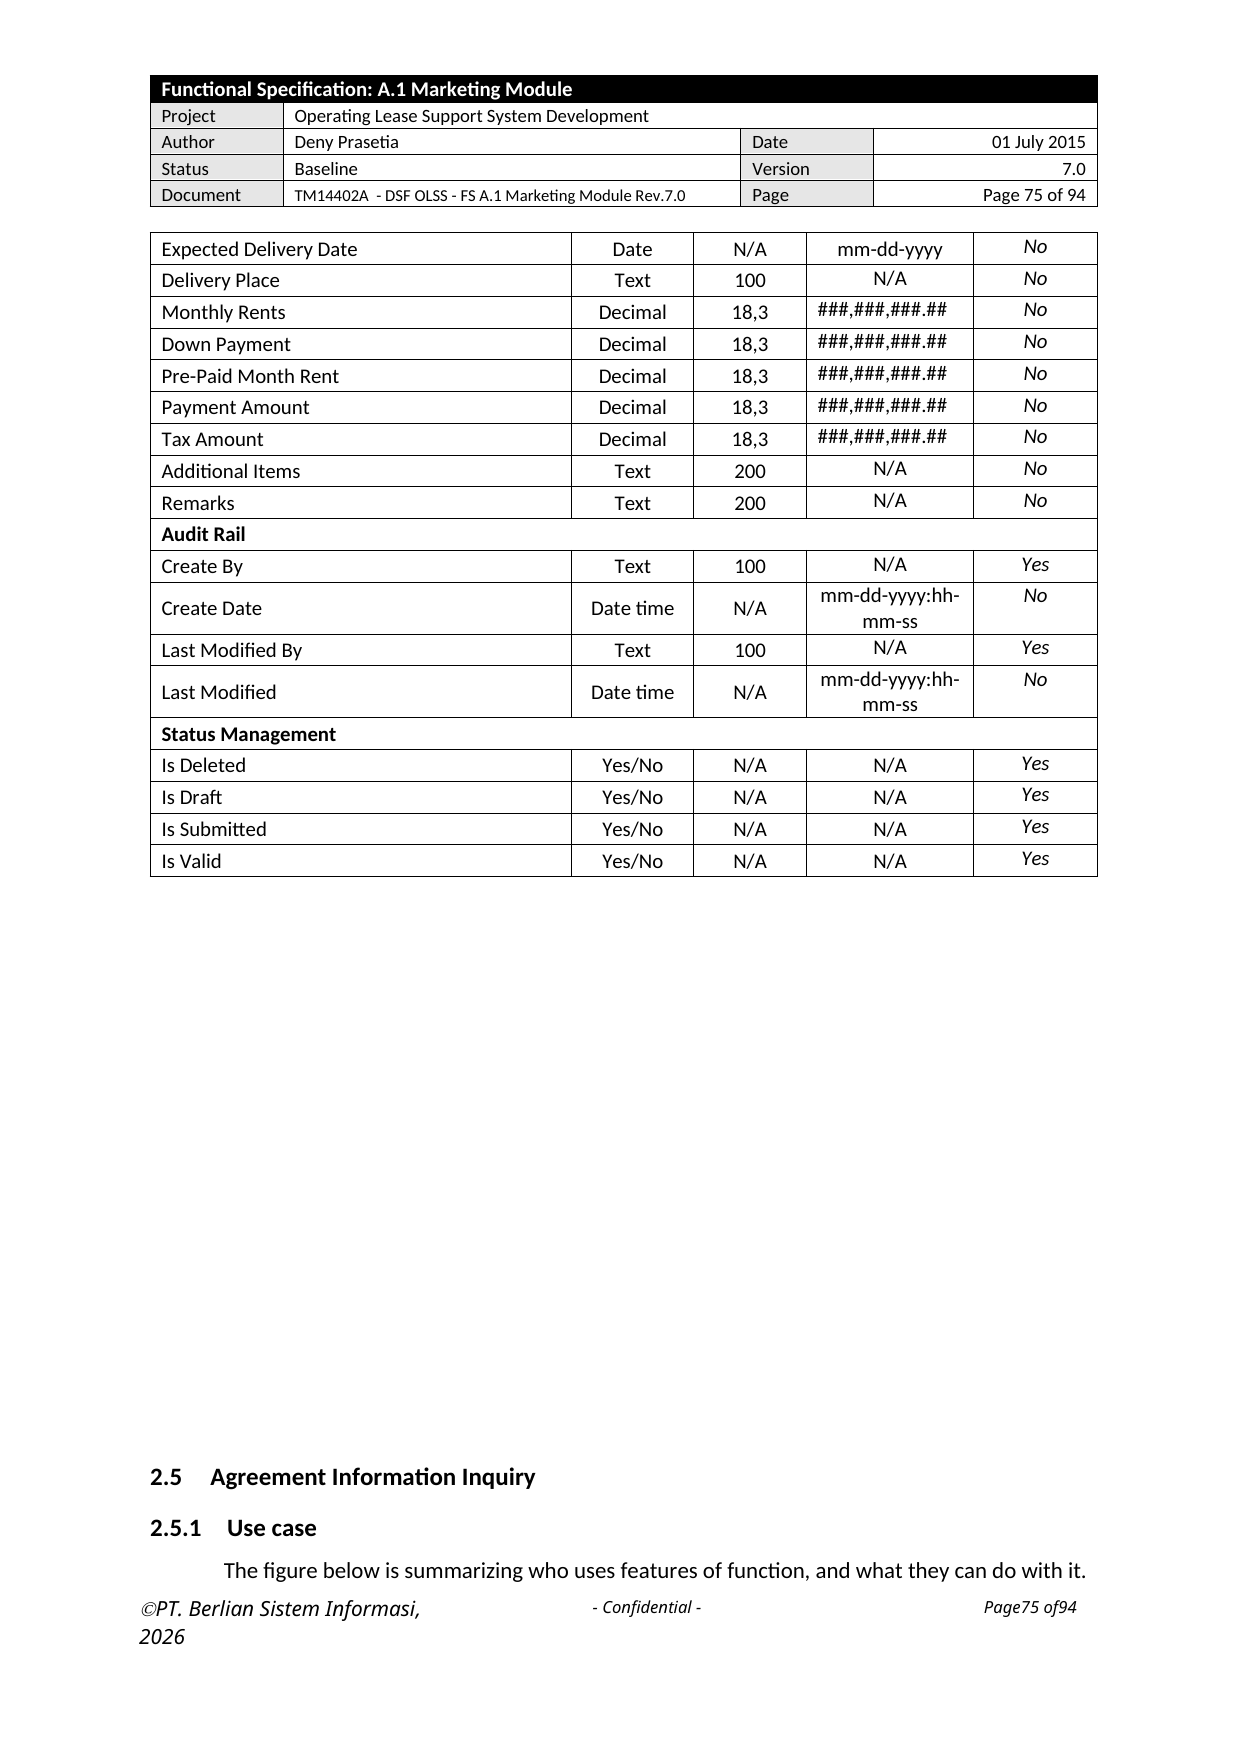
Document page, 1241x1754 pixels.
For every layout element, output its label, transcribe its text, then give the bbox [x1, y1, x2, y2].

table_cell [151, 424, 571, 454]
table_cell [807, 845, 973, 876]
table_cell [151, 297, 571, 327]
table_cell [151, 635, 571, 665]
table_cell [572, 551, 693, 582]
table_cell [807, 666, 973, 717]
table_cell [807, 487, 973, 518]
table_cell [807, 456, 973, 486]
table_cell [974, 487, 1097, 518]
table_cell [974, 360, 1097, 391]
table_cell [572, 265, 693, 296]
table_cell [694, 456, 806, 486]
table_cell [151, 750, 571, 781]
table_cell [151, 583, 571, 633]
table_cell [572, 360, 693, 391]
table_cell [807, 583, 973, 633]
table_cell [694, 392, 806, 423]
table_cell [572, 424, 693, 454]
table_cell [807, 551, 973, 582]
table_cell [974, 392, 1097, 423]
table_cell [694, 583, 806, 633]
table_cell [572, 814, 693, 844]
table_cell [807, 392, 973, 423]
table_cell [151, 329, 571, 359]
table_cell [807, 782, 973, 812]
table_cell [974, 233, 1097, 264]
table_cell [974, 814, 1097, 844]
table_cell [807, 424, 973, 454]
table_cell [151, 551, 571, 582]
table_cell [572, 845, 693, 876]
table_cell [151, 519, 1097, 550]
subtitle Agreement Information Inquiry [150, 1461, 1090, 1492]
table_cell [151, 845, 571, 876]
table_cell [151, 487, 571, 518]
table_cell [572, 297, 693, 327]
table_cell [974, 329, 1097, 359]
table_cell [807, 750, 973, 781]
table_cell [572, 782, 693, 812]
subtitle Use case [150, 1512, 1090, 1542]
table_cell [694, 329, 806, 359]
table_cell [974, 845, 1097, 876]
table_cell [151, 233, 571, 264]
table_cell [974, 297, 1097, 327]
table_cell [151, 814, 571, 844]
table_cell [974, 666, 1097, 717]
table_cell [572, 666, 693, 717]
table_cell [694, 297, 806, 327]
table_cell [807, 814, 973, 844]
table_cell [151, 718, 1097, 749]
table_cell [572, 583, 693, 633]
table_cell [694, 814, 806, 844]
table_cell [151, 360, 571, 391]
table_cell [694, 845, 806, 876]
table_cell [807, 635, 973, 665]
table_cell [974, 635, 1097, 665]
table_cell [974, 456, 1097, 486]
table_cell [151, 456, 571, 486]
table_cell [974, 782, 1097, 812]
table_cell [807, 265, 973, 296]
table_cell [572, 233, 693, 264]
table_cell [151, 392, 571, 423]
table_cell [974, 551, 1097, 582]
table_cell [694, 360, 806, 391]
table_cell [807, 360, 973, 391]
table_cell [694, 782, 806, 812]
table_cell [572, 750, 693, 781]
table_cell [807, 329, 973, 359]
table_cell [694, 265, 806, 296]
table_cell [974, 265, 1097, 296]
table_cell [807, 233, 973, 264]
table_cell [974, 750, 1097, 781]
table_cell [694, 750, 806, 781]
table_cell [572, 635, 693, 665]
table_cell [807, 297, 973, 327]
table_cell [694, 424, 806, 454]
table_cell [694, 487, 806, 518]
text The figure below is summarizing who uses features of function, and what they can do with it. [150, 1556, 1090, 1584]
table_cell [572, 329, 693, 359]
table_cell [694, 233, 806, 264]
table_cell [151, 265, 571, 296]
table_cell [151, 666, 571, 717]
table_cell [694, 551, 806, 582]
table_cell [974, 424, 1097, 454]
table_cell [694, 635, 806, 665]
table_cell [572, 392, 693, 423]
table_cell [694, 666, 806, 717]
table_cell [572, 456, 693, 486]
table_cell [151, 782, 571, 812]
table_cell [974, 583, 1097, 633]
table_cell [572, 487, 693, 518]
